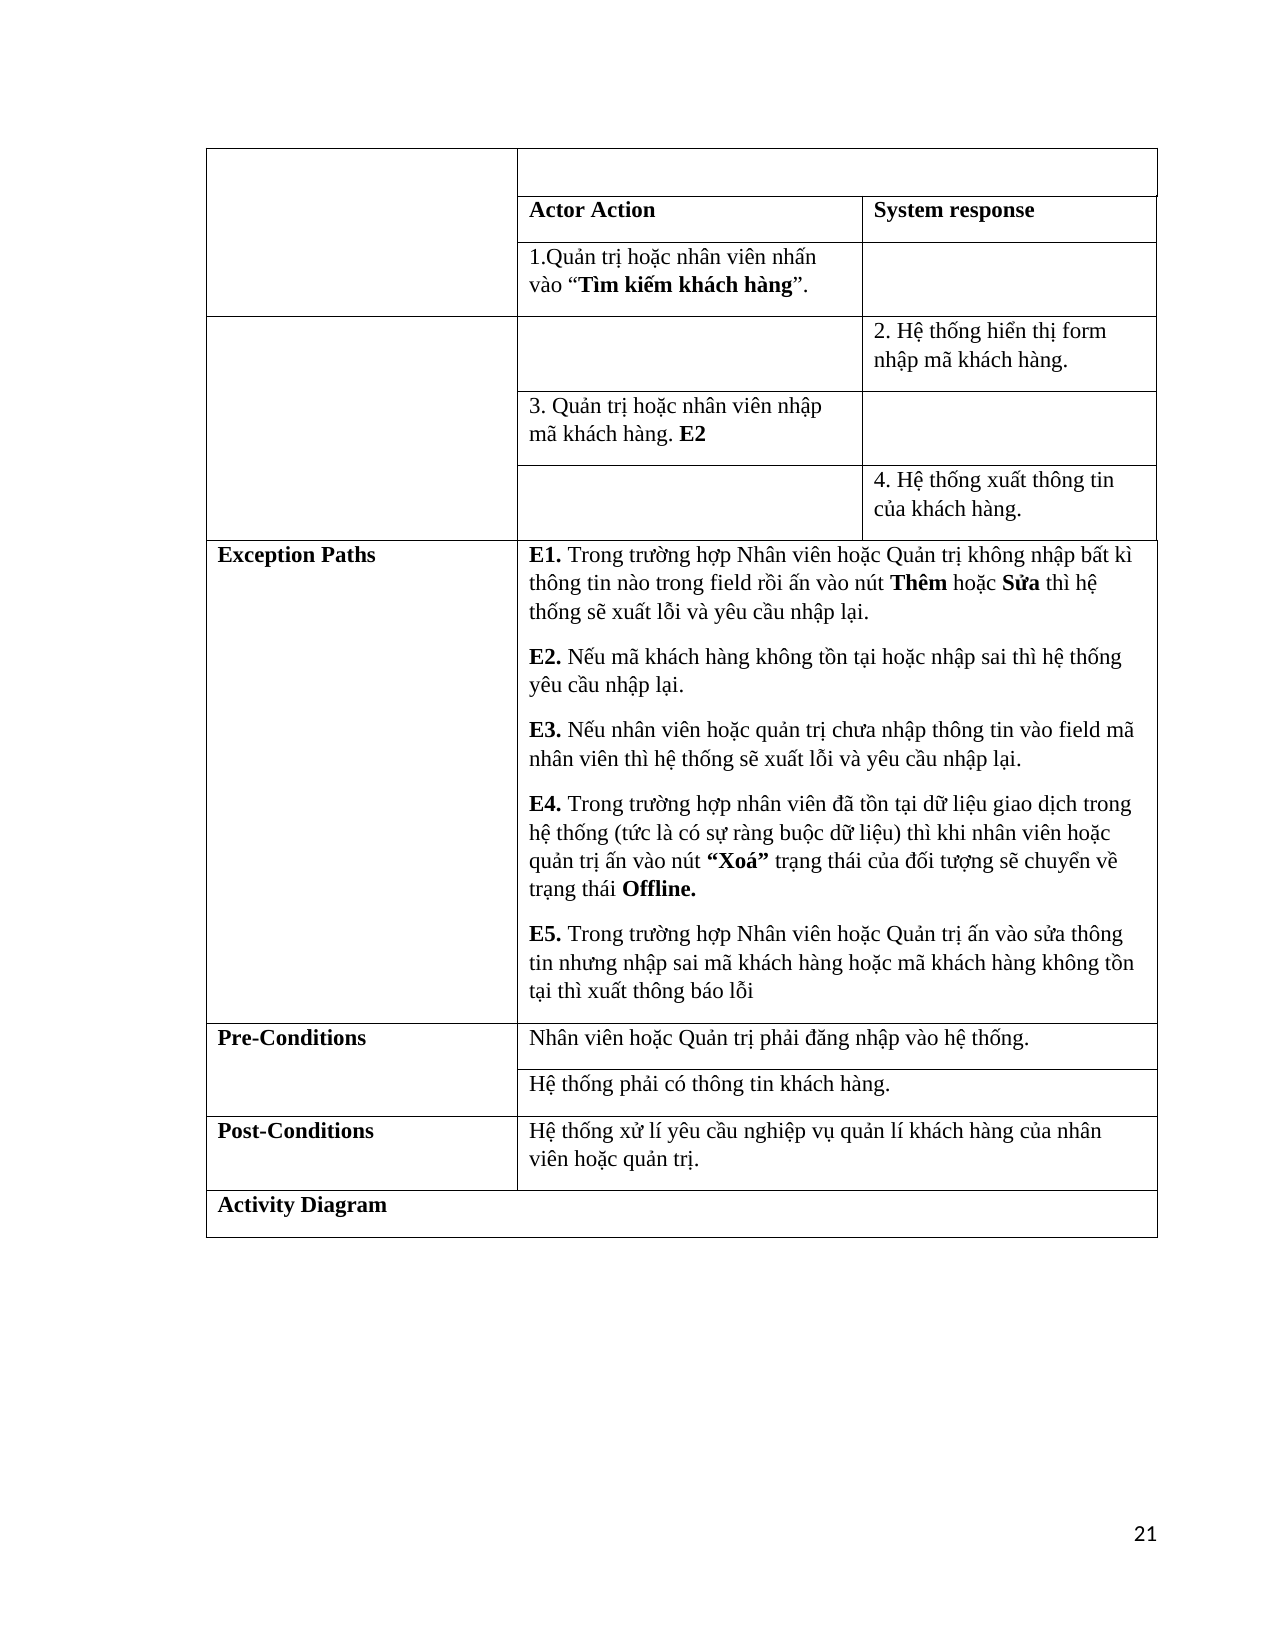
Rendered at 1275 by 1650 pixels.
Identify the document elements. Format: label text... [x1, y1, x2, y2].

table_cell Actor Action [518, 197, 862, 242]
table_cell Pre-Conditions [207, 1024, 517, 1116]
table_cell E1. Trong trường hợp Nhân viên hoặc Quản trị không nhập bất kì thông tin nào trong field rồi ấn vào nút Thêm hoặc Sửa thì hệ thống sẽ xuất lỗi và yêu cầu nhập lại. E2. Nếu mã khách hàng không tồn tại hoặc nhập sai thì hệ thống yêu cầu nhập lại. E3. Nếu nhân viên hoặc quản trị chưa nhập thông tin vào field mã nhân viên thì hệ thống sẽ xuất lỗi và yêu cầu nhập lại. E4. Trong trường hợp nhân viên đã tồn tại dữ liệu giao dịch trong hệ thống (tức là có sự ràng buộc dữ liệu) thì khi nhân viên hoặc quản trị ấn vào nút “Xoá” trạng thái của đối tượng sẽ chuyển về trạng thái Offline. E5. Trong trường hợp Nhân viên hoặc Quản trị ấn vào sửa thông tin nhưng nhập sai mã khách hàng hoặc mã khách hàng không tồn tại thì xuất thông báo lỗi [518, 541, 1157, 1022]
table_cell A2 [518, 149, 1157, 196]
table_cell 4. Hệ thống xuất thông tin của khách hàng. [863, 466, 1156, 540]
table_cell [863, 243, 1156, 316]
table_cell [207, 317, 517, 540]
table_cell System response [863, 197, 1156, 242]
table_cell [863, 392, 1156, 465]
table_cell Nhân viên hoặc Quản trị phải đăng nhập vào hệ thống. [518, 1024, 1157, 1069]
table_cell Activity Diagram [207, 1191, 1157, 1237]
table_cell 3. Quản trị hoặc nhân viên nhập mã khách hàng. E2 [518, 392, 862, 465]
table_cell Exception Paths [207, 541, 517, 1022]
table_cell [518, 466, 862, 540]
table_cell Hệ thống phải có thông tin khách hàng. [518, 1070, 1157, 1116]
table_cell [518, 317, 862, 391]
table_cell Hệ thống xử lí yêu cầu nghiệp vụ quản lí khách hàng của nhân viên hoặc quản trị. [518, 1117, 1157, 1190]
table_cell Post-Conditions [207, 1117, 517, 1190]
table_cell 1.Quản trị hoặc nhân viên nhấn vào “Tìm kiếm khách hàng”. [518, 243, 862, 316]
table_cell 2. Hệ thống hiển thị form nhập mã khách hàng. [863, 317, 1156, 391]
